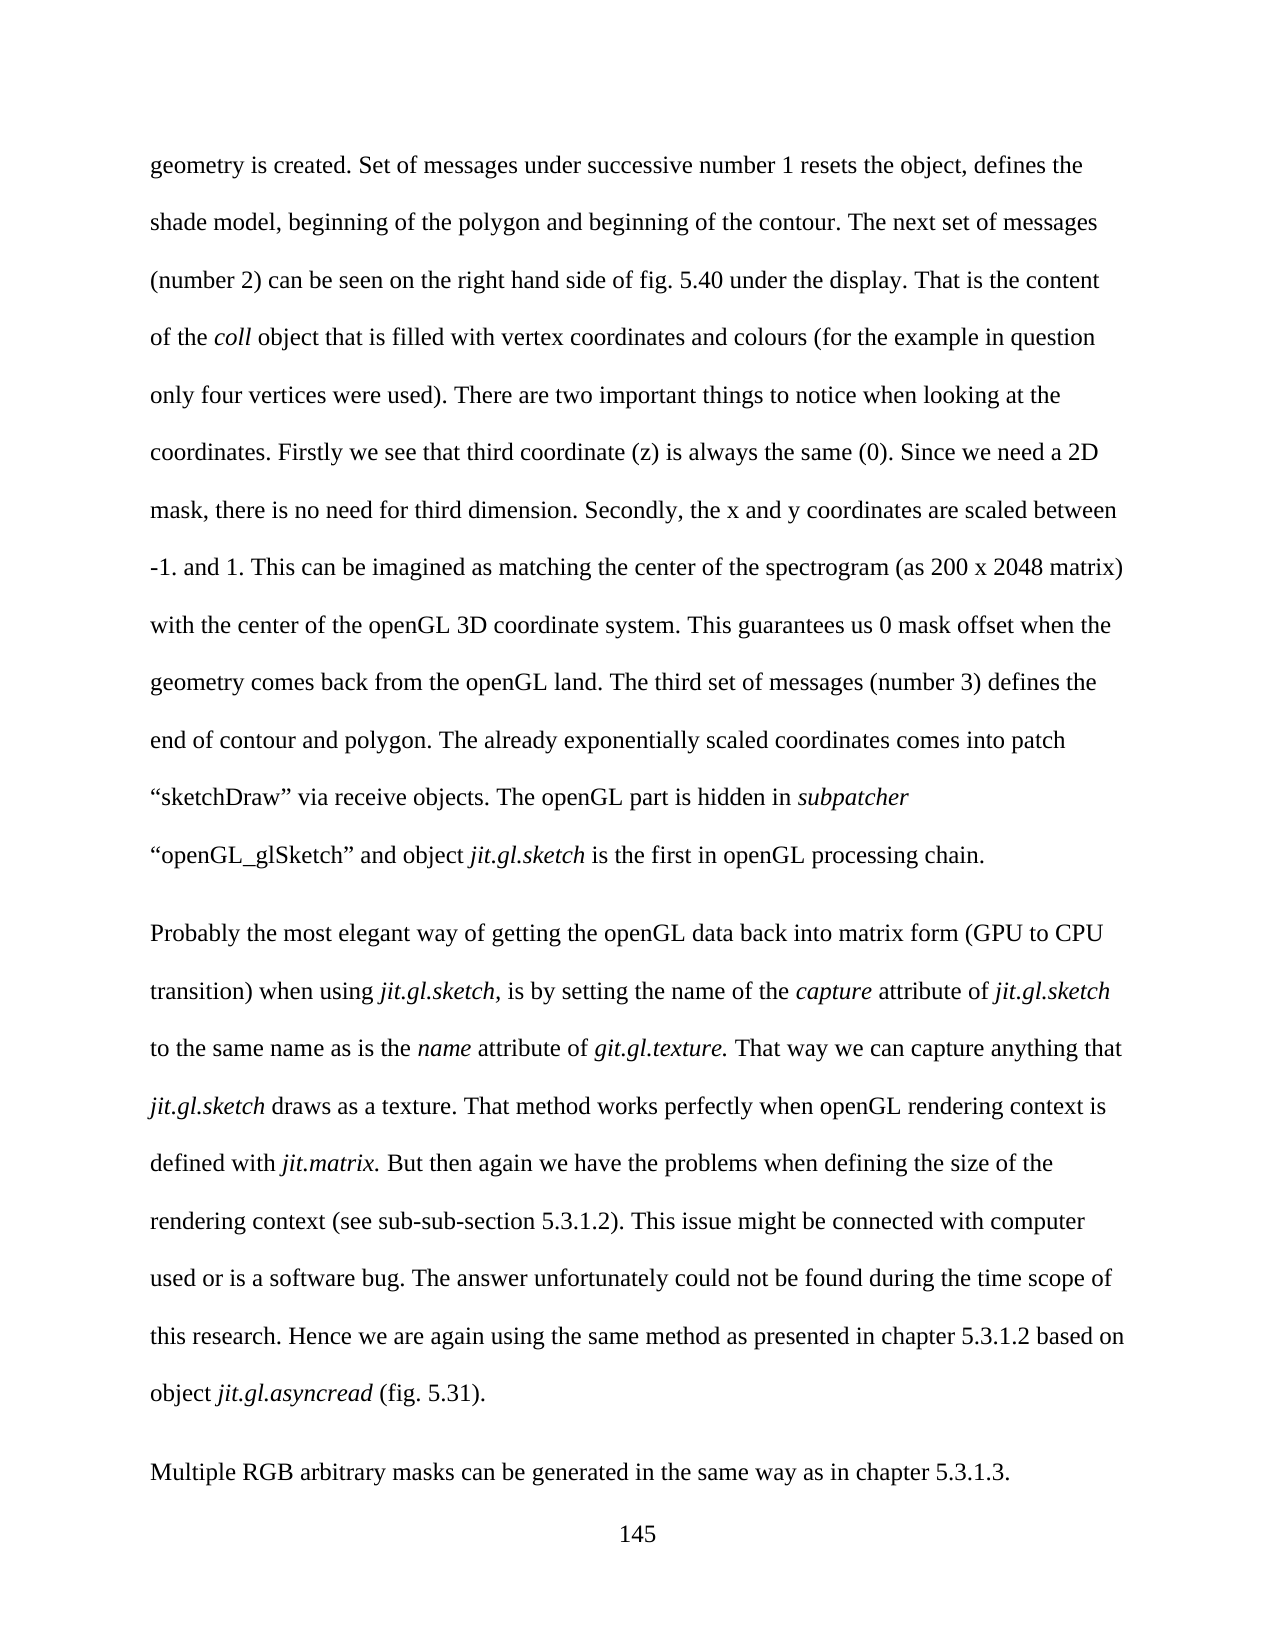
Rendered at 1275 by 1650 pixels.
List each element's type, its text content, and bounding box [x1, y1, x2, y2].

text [150, 150, 1125, 869]
text Probably the most elegant way of getting the openGL data back into matrix form (GPU to CPU transition) when using jit.gl.sketch, is by setting the name of the capture attribute of jit.gl.sketch to the same name as is the name attribute of git.gl.texture. That way we can capture anything that jit.gl.sketch draws as a texture. That method works perfectly when openGL rendering context is defined with jit.matrix. But then again we have the problems when defining the size of the rendering context (see sub-sub-section 5.3.1.2). This issue might be connected with computer used or is a software bug. The answer unfortunately could not be found during the time scope of this research. Hence we are again using the same method as presented in chapter 5.3.1.2 based on object jit.gl.asyncread (fig. 5.31). [150, 918, 1125, 1407]
text Multiple RGB arbitrary masks can be generated in the same way as in chapter 5.3.1.3. [150, 1457, 1125, 1485]
